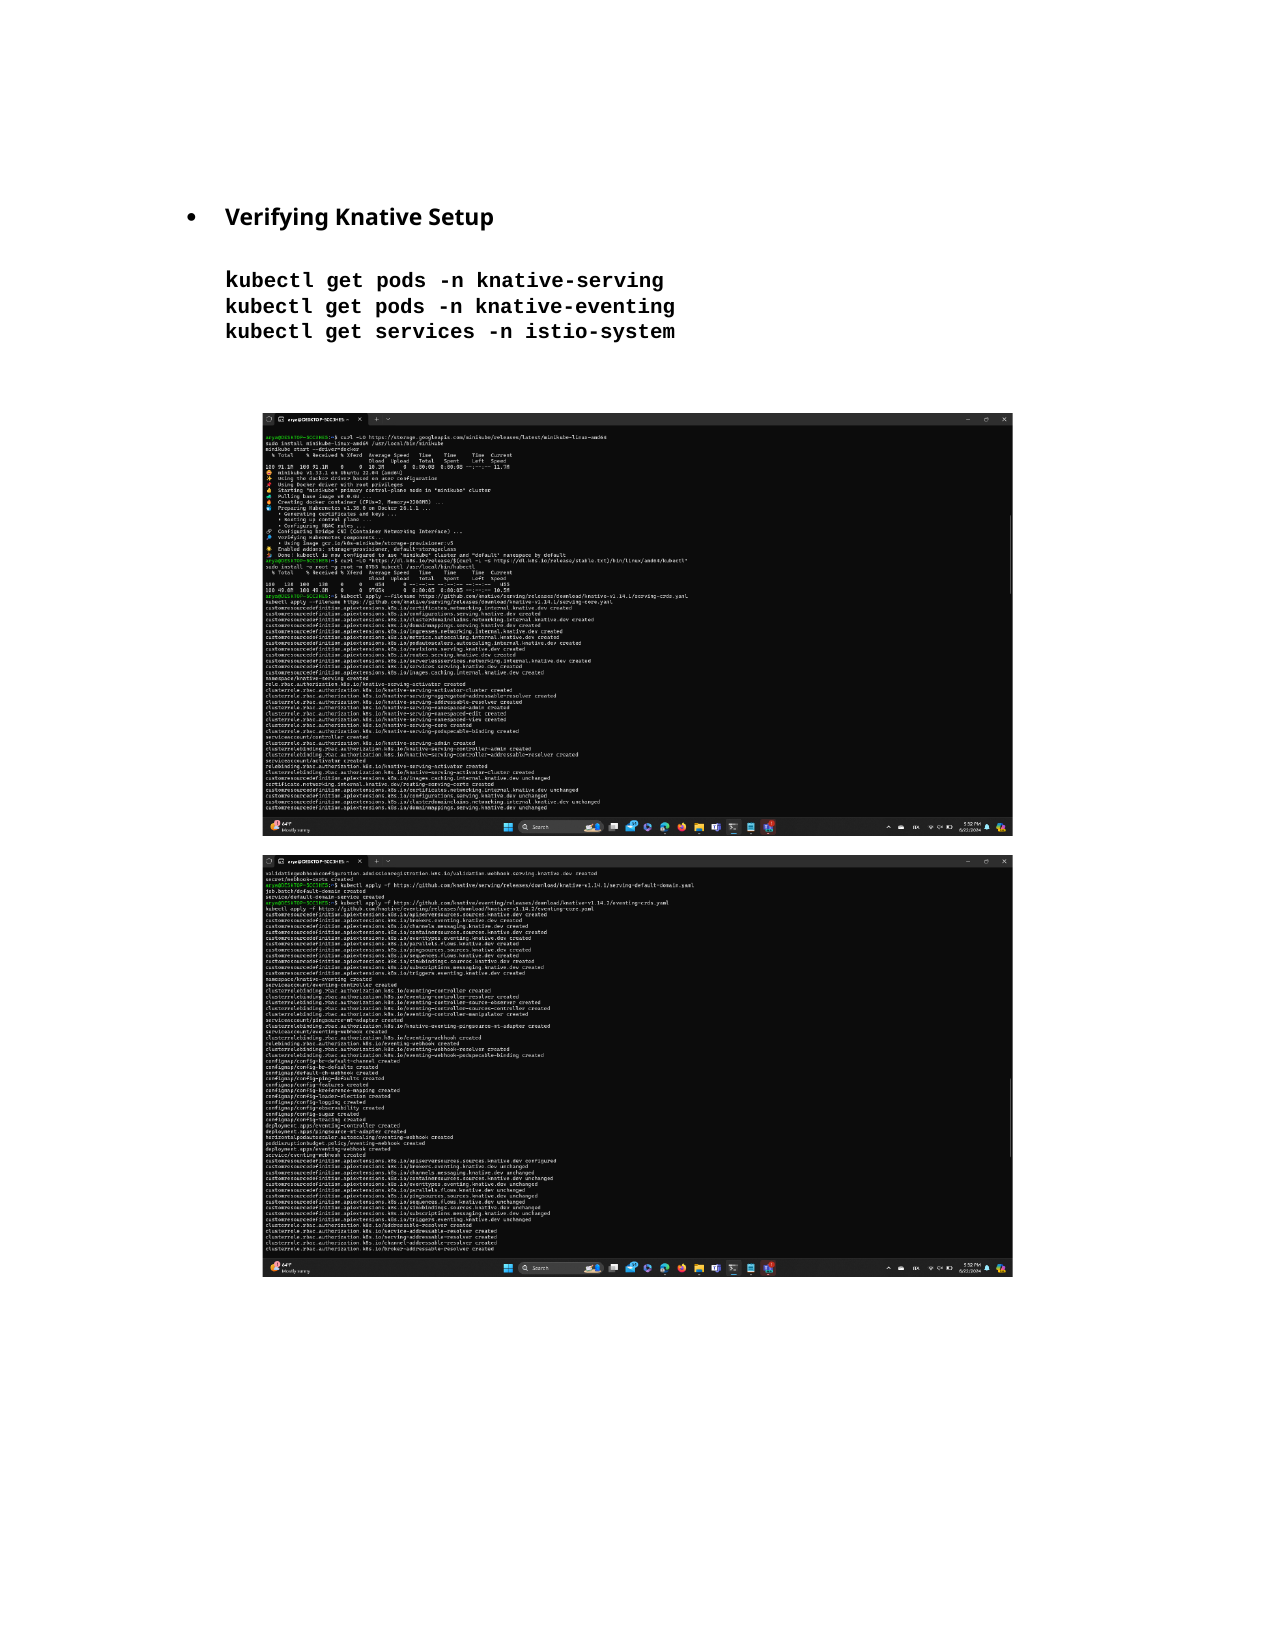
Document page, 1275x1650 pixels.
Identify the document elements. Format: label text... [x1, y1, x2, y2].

list kubectl get services -n istio-system [225, 321, 1125, 345]
picture [262, 855, 1013, 1277]
list kubectl get pods -n knative-serving [225, 268, 1125, 294]
list kubectl get pods -n knative-eventing [225, 296, 1125, 319]
list Verifying Knative Setup [187, 200, 1125, 232]
picture [262, 413, 1013, 836]
